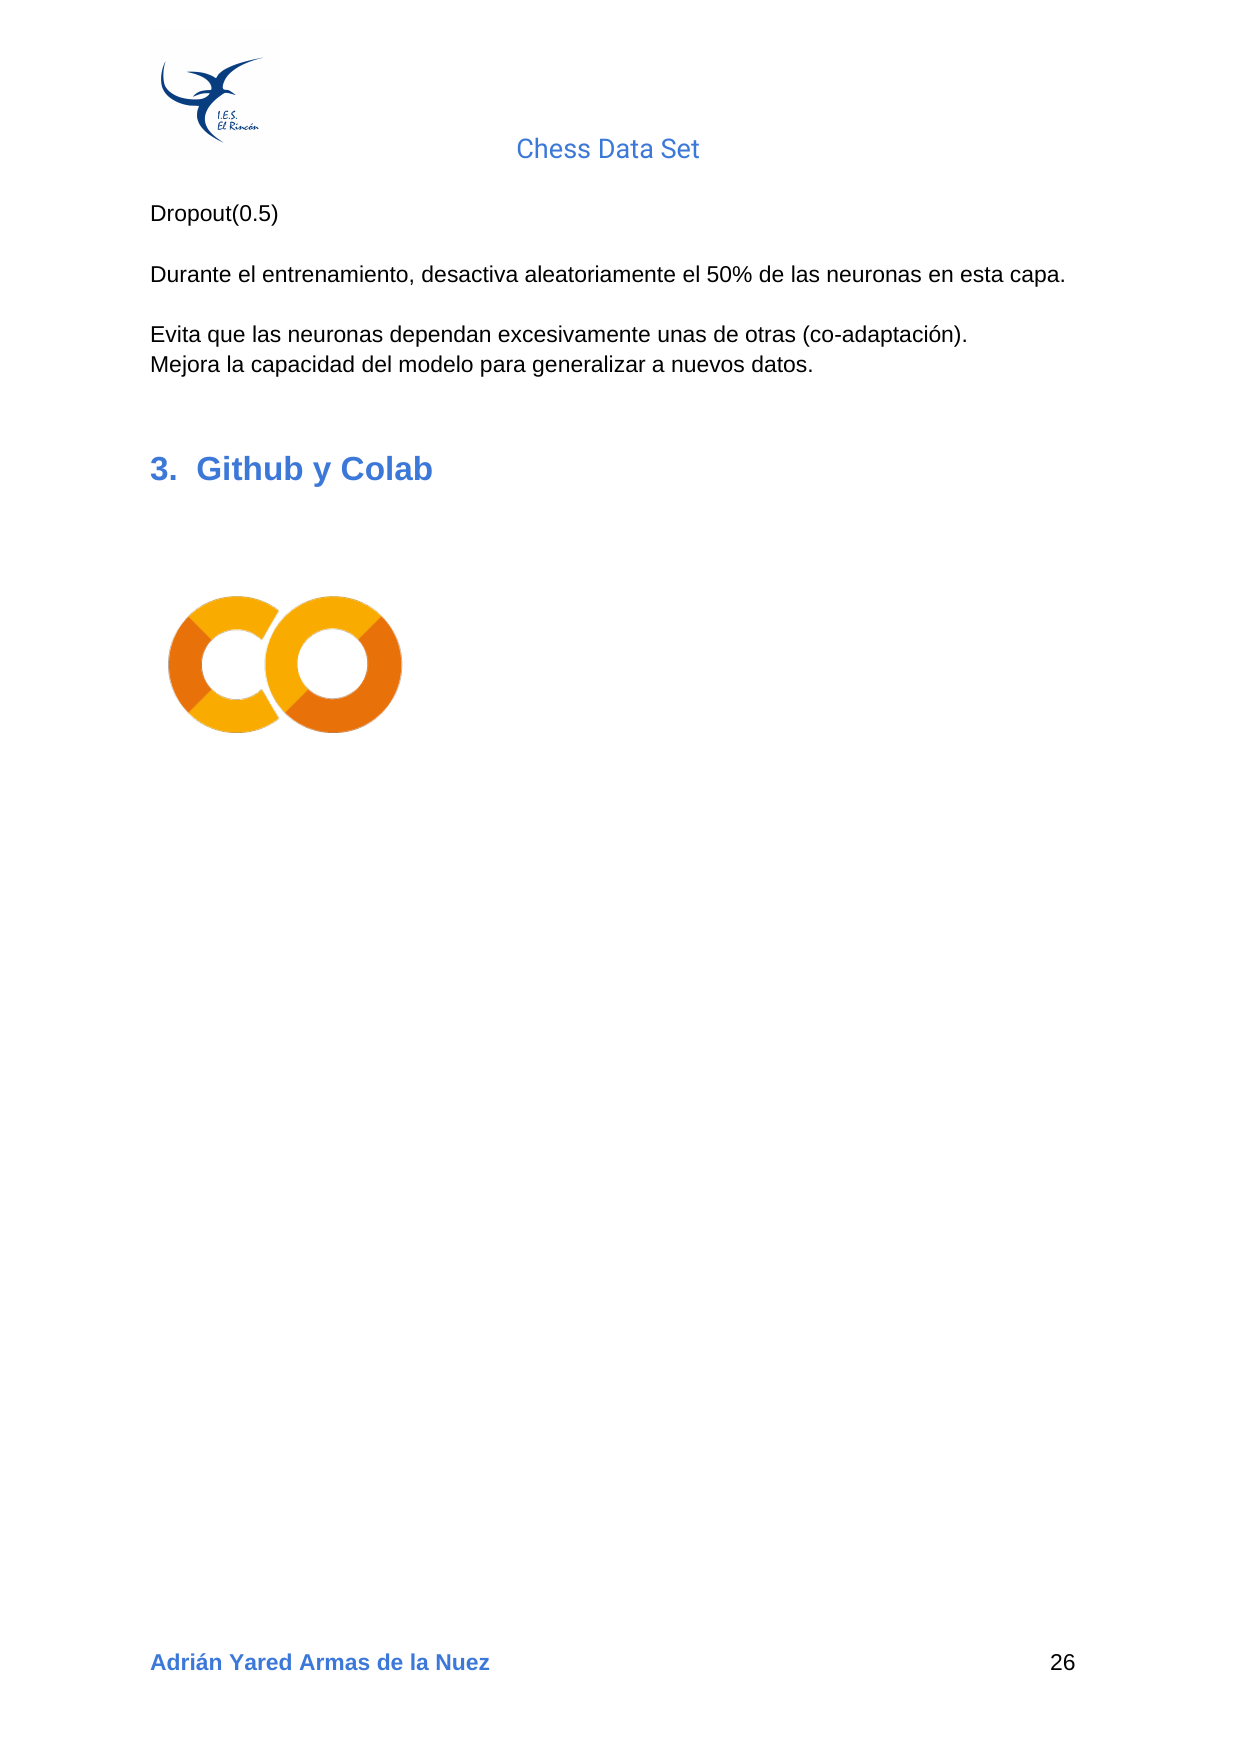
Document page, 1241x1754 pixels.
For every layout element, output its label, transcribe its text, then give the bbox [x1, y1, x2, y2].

text Durante el entrenamiento, desactiva aleatoriamente el 50% de las neuronas en esta capa. [150, 261, 1090, 287]
picture [150, 530, 418, 799]
text Evita que las neuronas dependan excesivamente unas de otras (co-adaptación). [150, 321, 1090, 347]
text Mejora la capacidad del modelo para generalizar a nuevos datos. [150, 351, 1090, 377]
text Dropout(0.5) [150, 200, 1090, 226]
picture [150, 29, 279, 159]
subtitle 3. Github y Colab [150, 449, 1090, 487]
